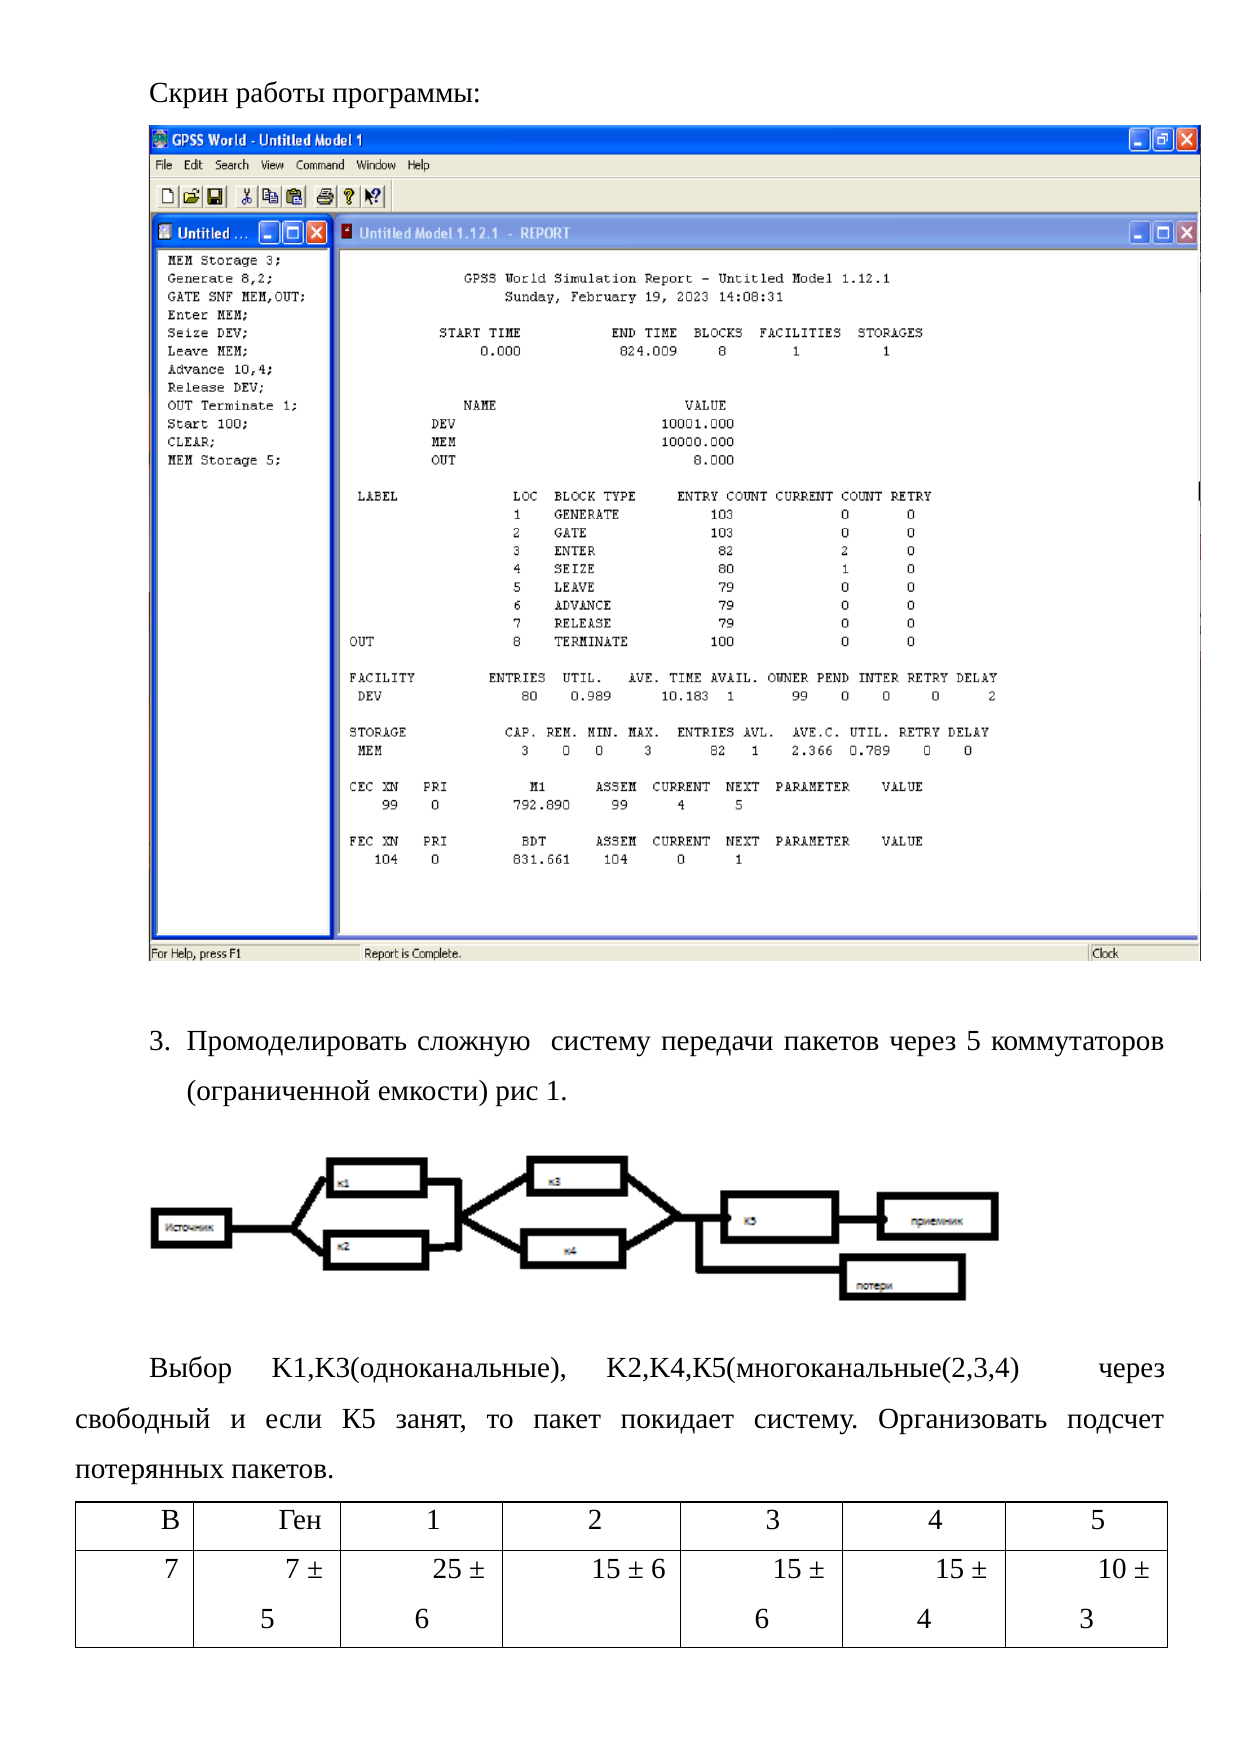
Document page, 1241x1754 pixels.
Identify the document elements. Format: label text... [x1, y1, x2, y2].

table_header 5 [1006, 1503, 1167, 1550]
table_cell 15 ± 4 [843, 1551, 1005, 1647]
table_header 2 [503, 1503, 680, 1550]
table_header 3 [681, 1503, 842, 1550]
table_cell 15 ± 6 [503, 1551, 680, 1647]
table_header Ген [194, 1503, 340, 1550]
table_header В [76, 1503, 193, 1550]
subtitle Выбор K1,K3(одноканальные), K2,K4,К5(многоканальные(2,3,4) через свободный и если К5 занят, то пакет покидает систему. Организовать подсчет потерянных пакетов. [75, 1351, 1165, 1485]
subtitle Промоделировать сложную систему передачи пакетов через 5 коммутаторов (ограниченной емкости) рис 1. [149, 1023, 1165, 1107]
text Скрин работы программы: [75, 75, 1165, 108]
table_cell 7 ± 5 [194, 1551, 340, 1647]
table_header 1 [341, 1503, 502, 1550]
picture [148, 125, 1201, 961]
table_cell 15 ± 6 [681, 1551, 842, 1647]
picture [148, 1123, 1035, 1337]
table_cell 25 ± 6 [341, 1551, 502, 1647]
table_header 4 [843, 1503, 1005, 1550]
table_cell 10 ± 3 [1006, 1551, 1167, 1647]
table_cell 7 [76, 1551, 193, 1647]
